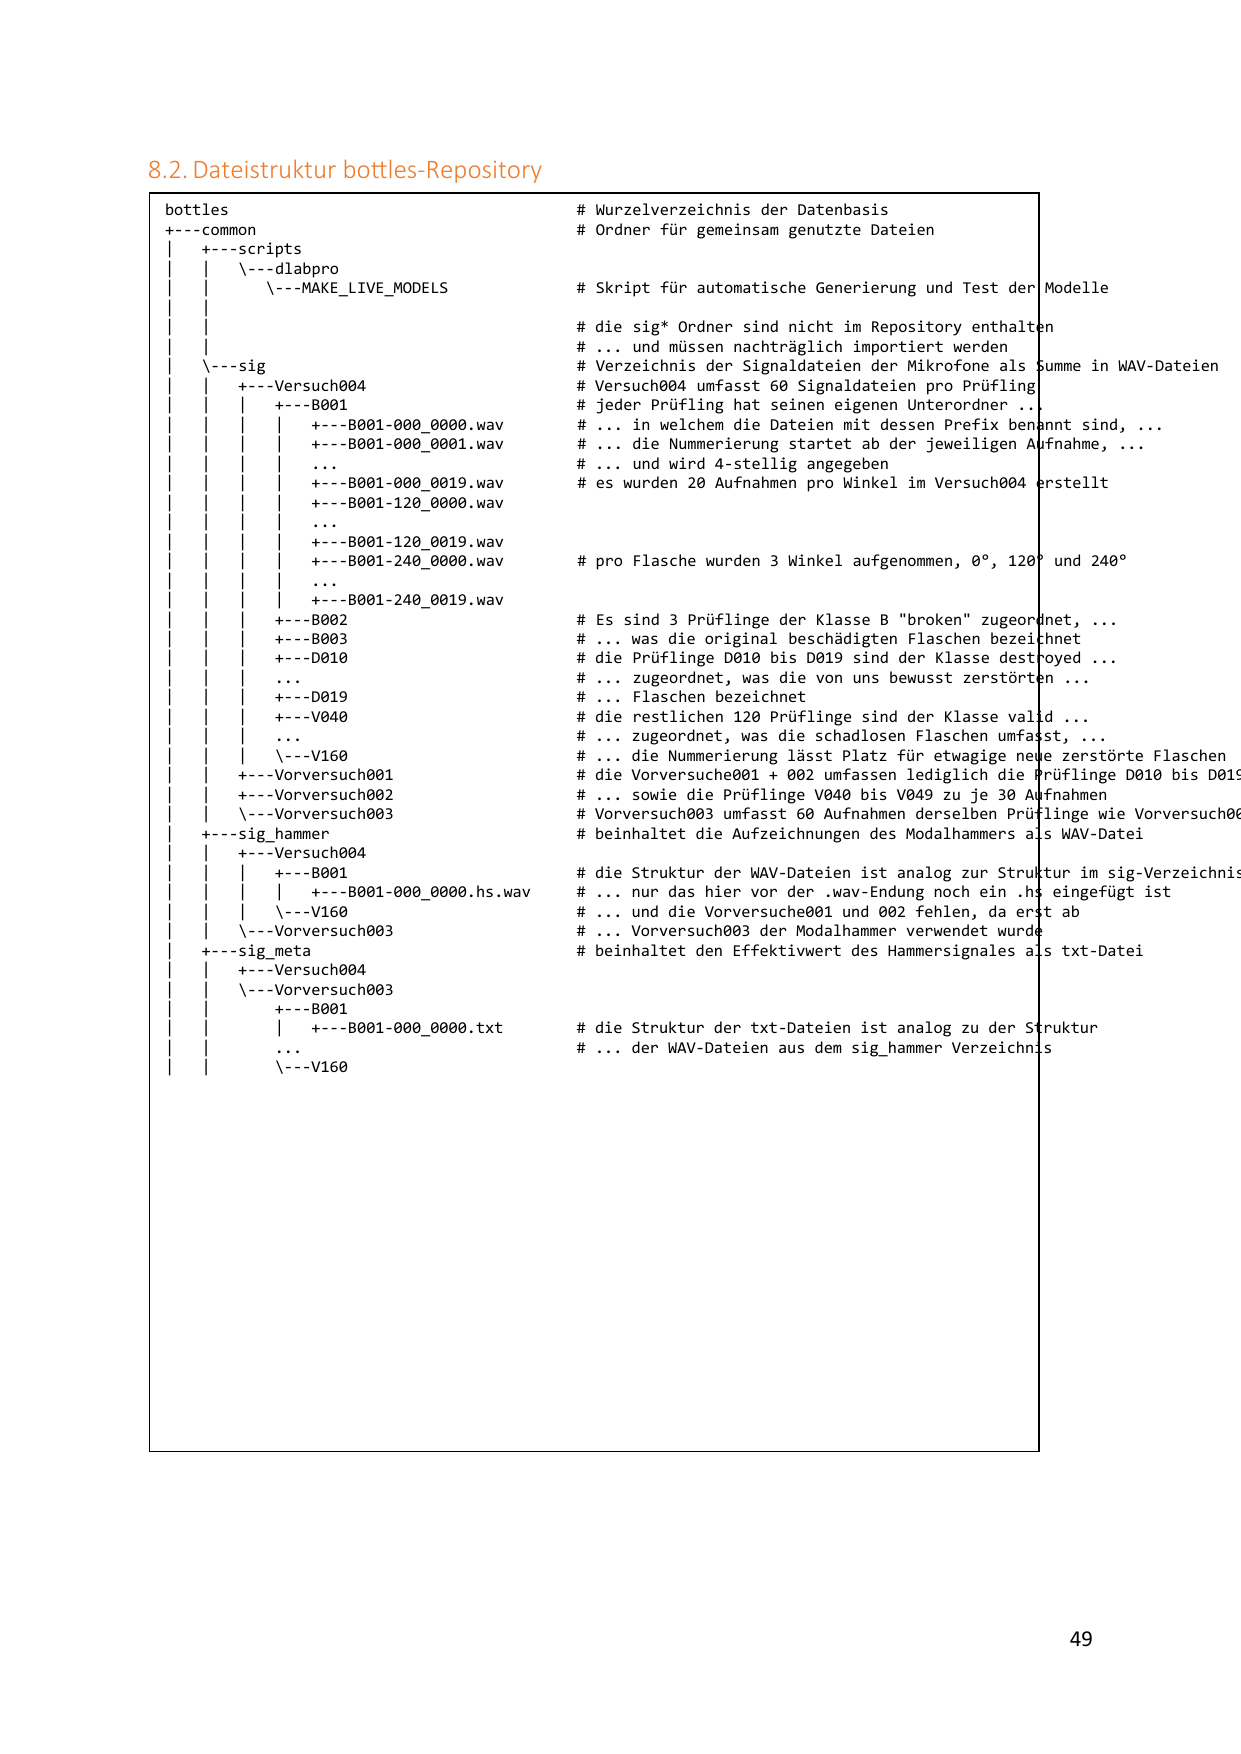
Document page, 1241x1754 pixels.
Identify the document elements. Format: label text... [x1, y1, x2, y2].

subtitle Dateistruktur bottles-Repository [148, 152, 1093, 185]
